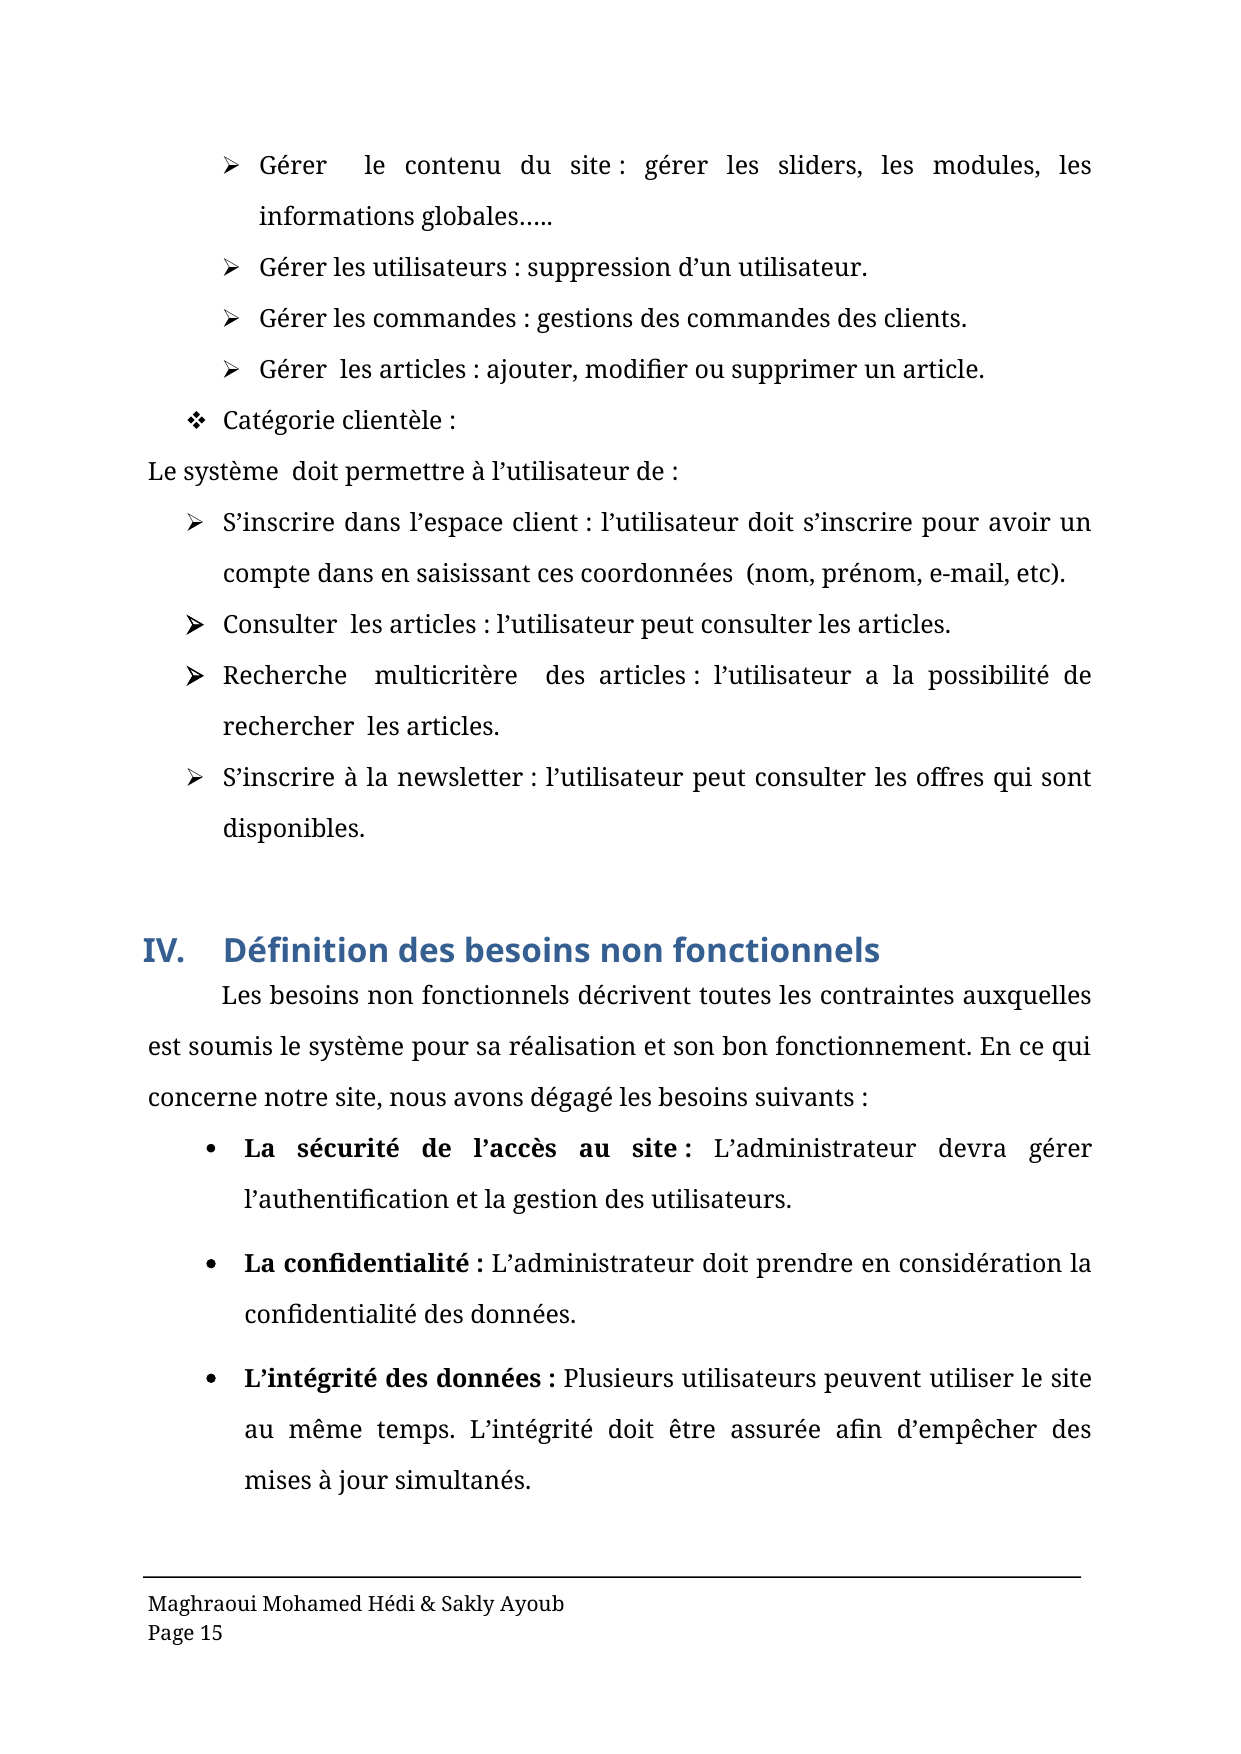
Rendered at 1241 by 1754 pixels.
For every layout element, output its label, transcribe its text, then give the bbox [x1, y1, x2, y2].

list S’inscrire dans l’espace client : l’utilisateur doit s’inscrire pour avoir un compte dans en saisissant ces coordonnées (nom, prénom, e-mail, etc). [185, 505, 1093, 590]
text Le système doit permettre à l’utilisateur de : [148, 454, 1093, 488]
title Définition des besoins non fonctionnels [185, 926, 1093, 972]
list Gérer les articles : ajouter, modifier ou supprimer un article. [221, 352, 1093, 386]
list Consulter les articles : l’utilisateur peut consulter les articles. [185, 607, 1093, 641]
list Catégorie clientèle : [185, 403, 1093, 437]
list La confidentialité : L’administrateur doit prendre en considération la confidentialité des données. [207, 1246, 1093, 1331]
list Gérer les utilisateurs : suppression d’un utilisateur. [221, 250, 1093, 284]
list La sécurité de l’accès au site : L’administrateur devra gérer l’authentification et la gestion des utilisateurs. [207, 1131, 1093, 1216]
list Recherche multicritère des articles : l’utilisateur a la possibilité de rechercher les articles. [185, 658, 1093, 743]
list Gérer le contenu du site : gérer les sliders, les modules, les informations globales….. [221, 148, 1093, 233]
list S’inscrire à la newsletter : l’utilisateur peut consulter les offres qui sont disponibles. [185, 760, 1093, 845]
list Gérer les commandes : gestions des commandes des clients. [221, 301, 1093, 335]
list L’intégrité des données : Plusieurs utilisateurs peuvent utiliser le site au même temps. L’intégrité doit être assurée afin d’empêcher des mises à jour simultanés. [207, 1360, 1093, 1496]
text Les besoins non fonctionnels décrivent toutes les contraintes auxquelles est soumis le système pour sa réalisation et son bon fonctionnement. En ce qui concerne notre site, nous avons dégagé les besoins suivants : [148, 978, 1093, 1114]
